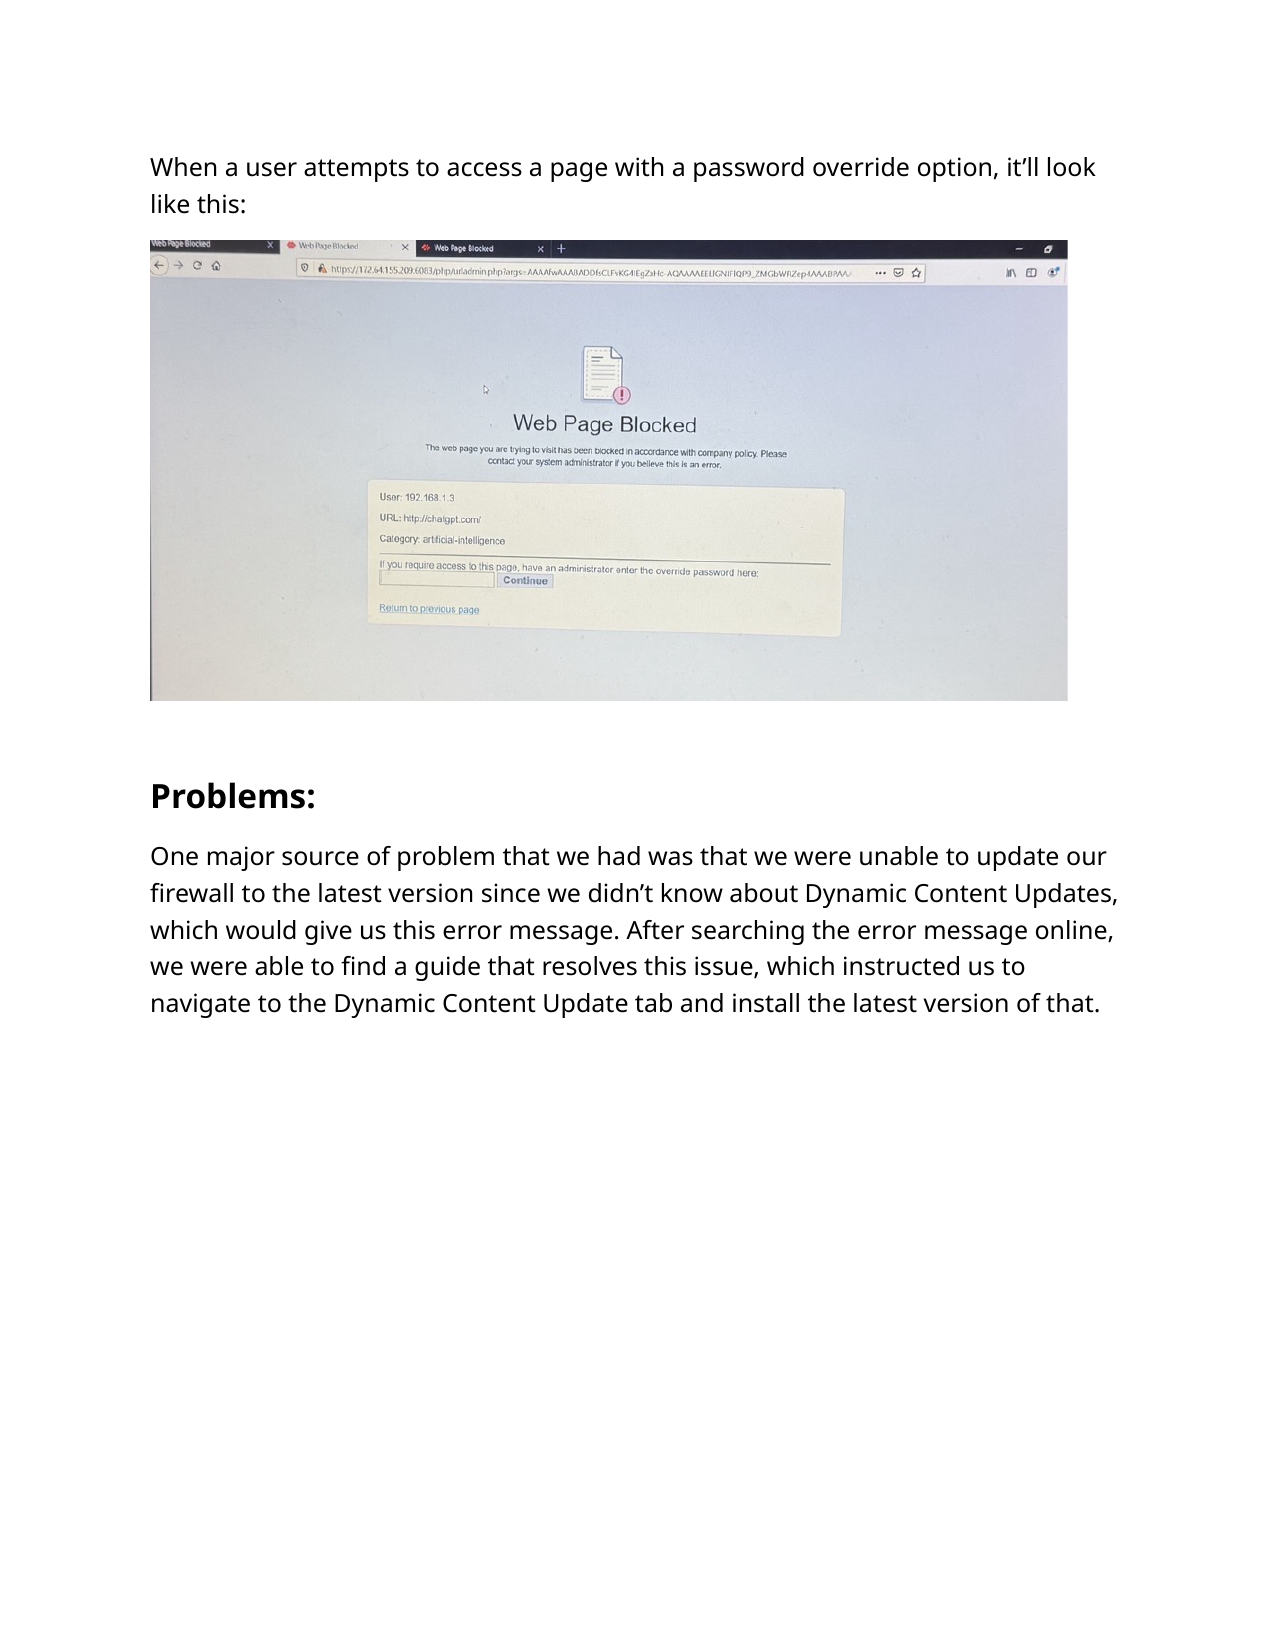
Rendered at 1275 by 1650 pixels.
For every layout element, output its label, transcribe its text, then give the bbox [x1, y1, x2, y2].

text One major source of problem that we had was that we were unable to update our firewall to the latest version since we didn’t know about Dynamic Content Updates, which would give us this error message. After searching the error message online, we were able to find a guide that resolves this issue, which instructed us to navigate to the Dynamic Content Update tab and install the latest version of that. [150, 839, 1125, 1020]
picture [150, 240, 1068, 701]
text When a user attempts to access a page with a password override option, it’ll look like this: [150, 150, 1125, 221]
text Problems: [150, 773, 1125, 818]
